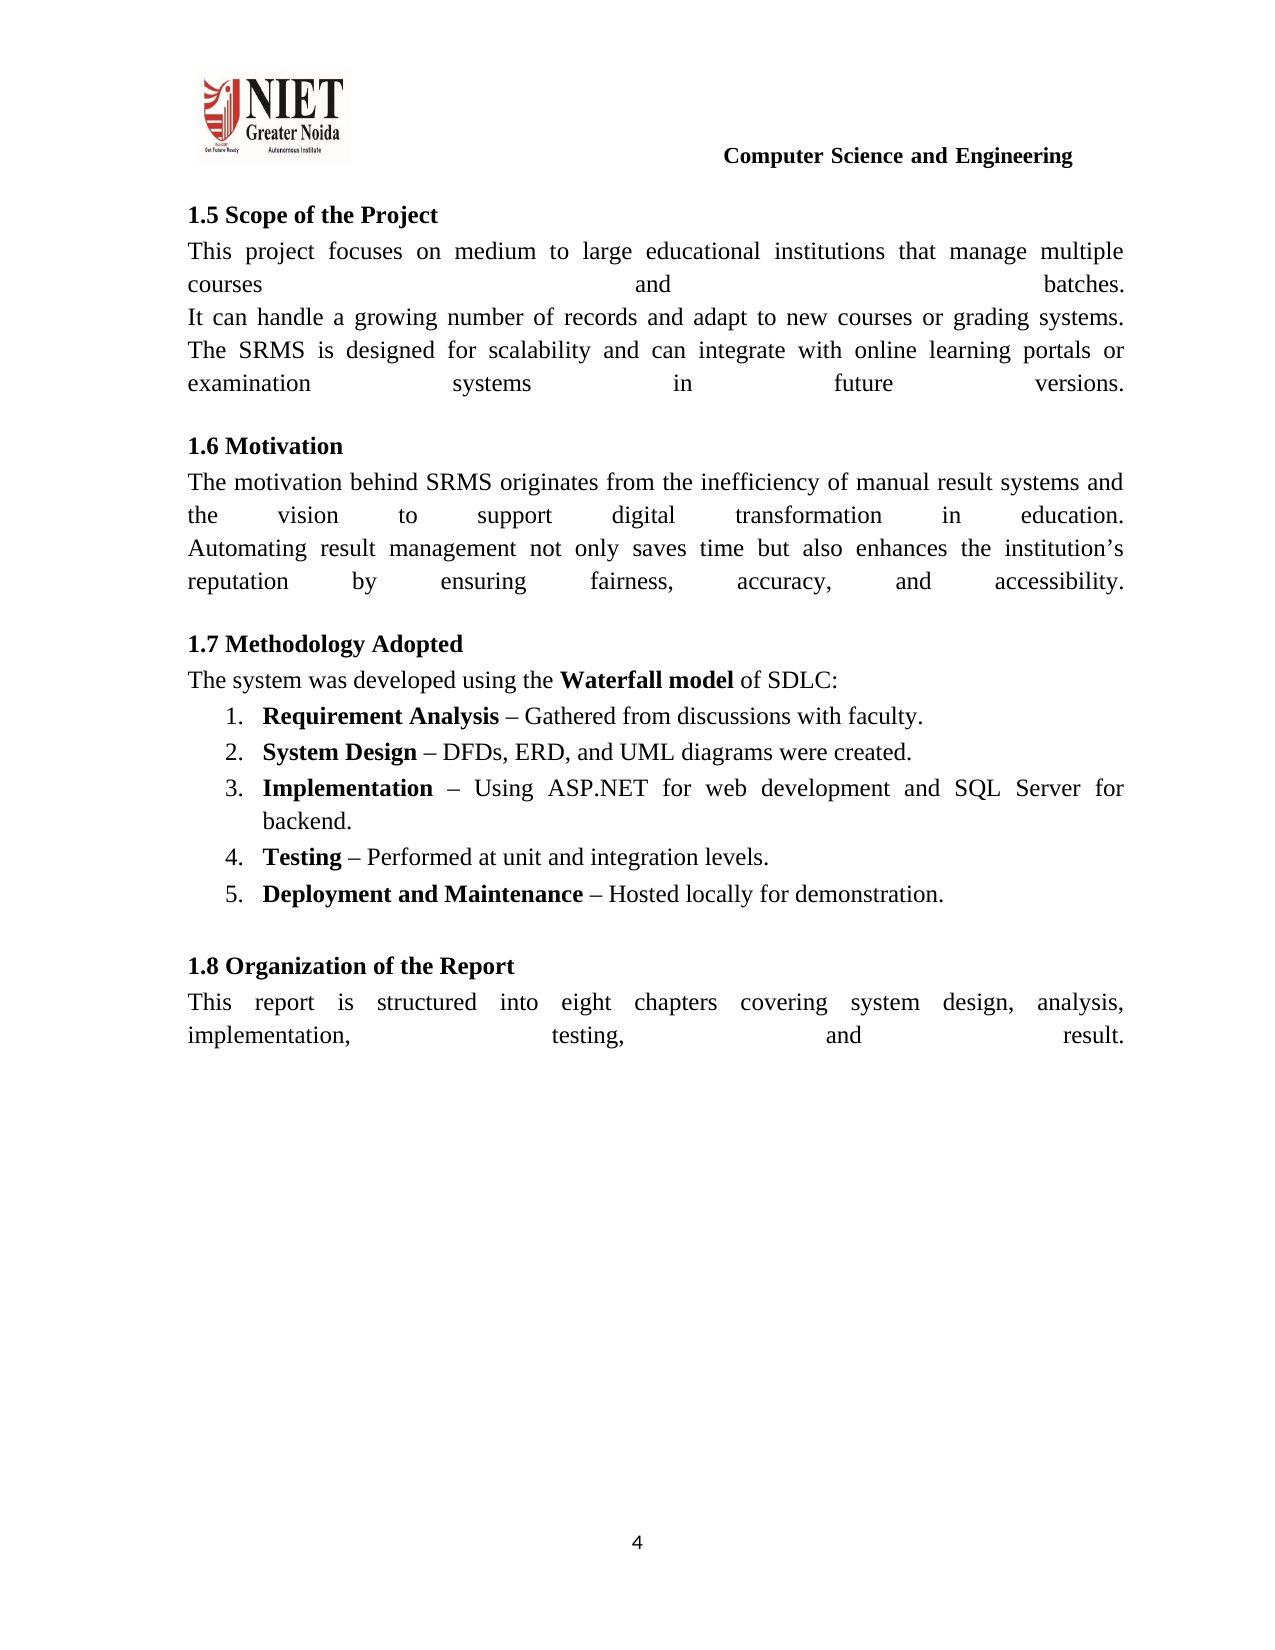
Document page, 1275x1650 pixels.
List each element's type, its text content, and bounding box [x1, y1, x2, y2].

picture [195, 69, 352, 163]
list Implementation – Using ASP.NET for web development and SQL Server for backend. [225, 773, 1125, 835]
list Deployment and Maintenance – Hosted locally for demonstration. [225, 879, 1125, 907]
list System Design – DFDs, ERD, and UML diagrams were created. [225, 737, 1125, 766]
text The system was developed using the Waterfall model of SDLC: [187, 665, 1125, 694]
subtitle 1.7 Methodology Adopted [187, 629, 1125, 657]
text This report is structured into eight chapters covering system design, analysis, implementation, testing, and result. [187, 987, 1125, 1079]
subtitle 1.6 Motivation [187, 431, 1125, 459]
text The motivation behind SRMS originates from the inefficiency of manual result systems and the vision to support digital transformation in education. Automating result management not only saves time but also enhances the institution’s reputation by ensuring fairness, accuracy, and accessibility. [187, 467, 1125, 625]
text 1.8 Organization of the Report [187, 951, 1125, 980]
subtitle 1.5 Scope of the Project [187, 200, 1125, 228]
text This project focuses on medium to large educational institutions that manage multiple courses and batches. It can handle a growing number of records and adapt to new courses or grading systems. The SRMS is designed for scalability and can integrate with online learning portals or examination systems in future versions. [187, 236, 1125, 427]
list Requirement Analysis – Gathered from discussions with faculty. [225, 701, 1125, 730]
list Testing – Performed at unit and integration levels. [225, 842, 1125, 871]
